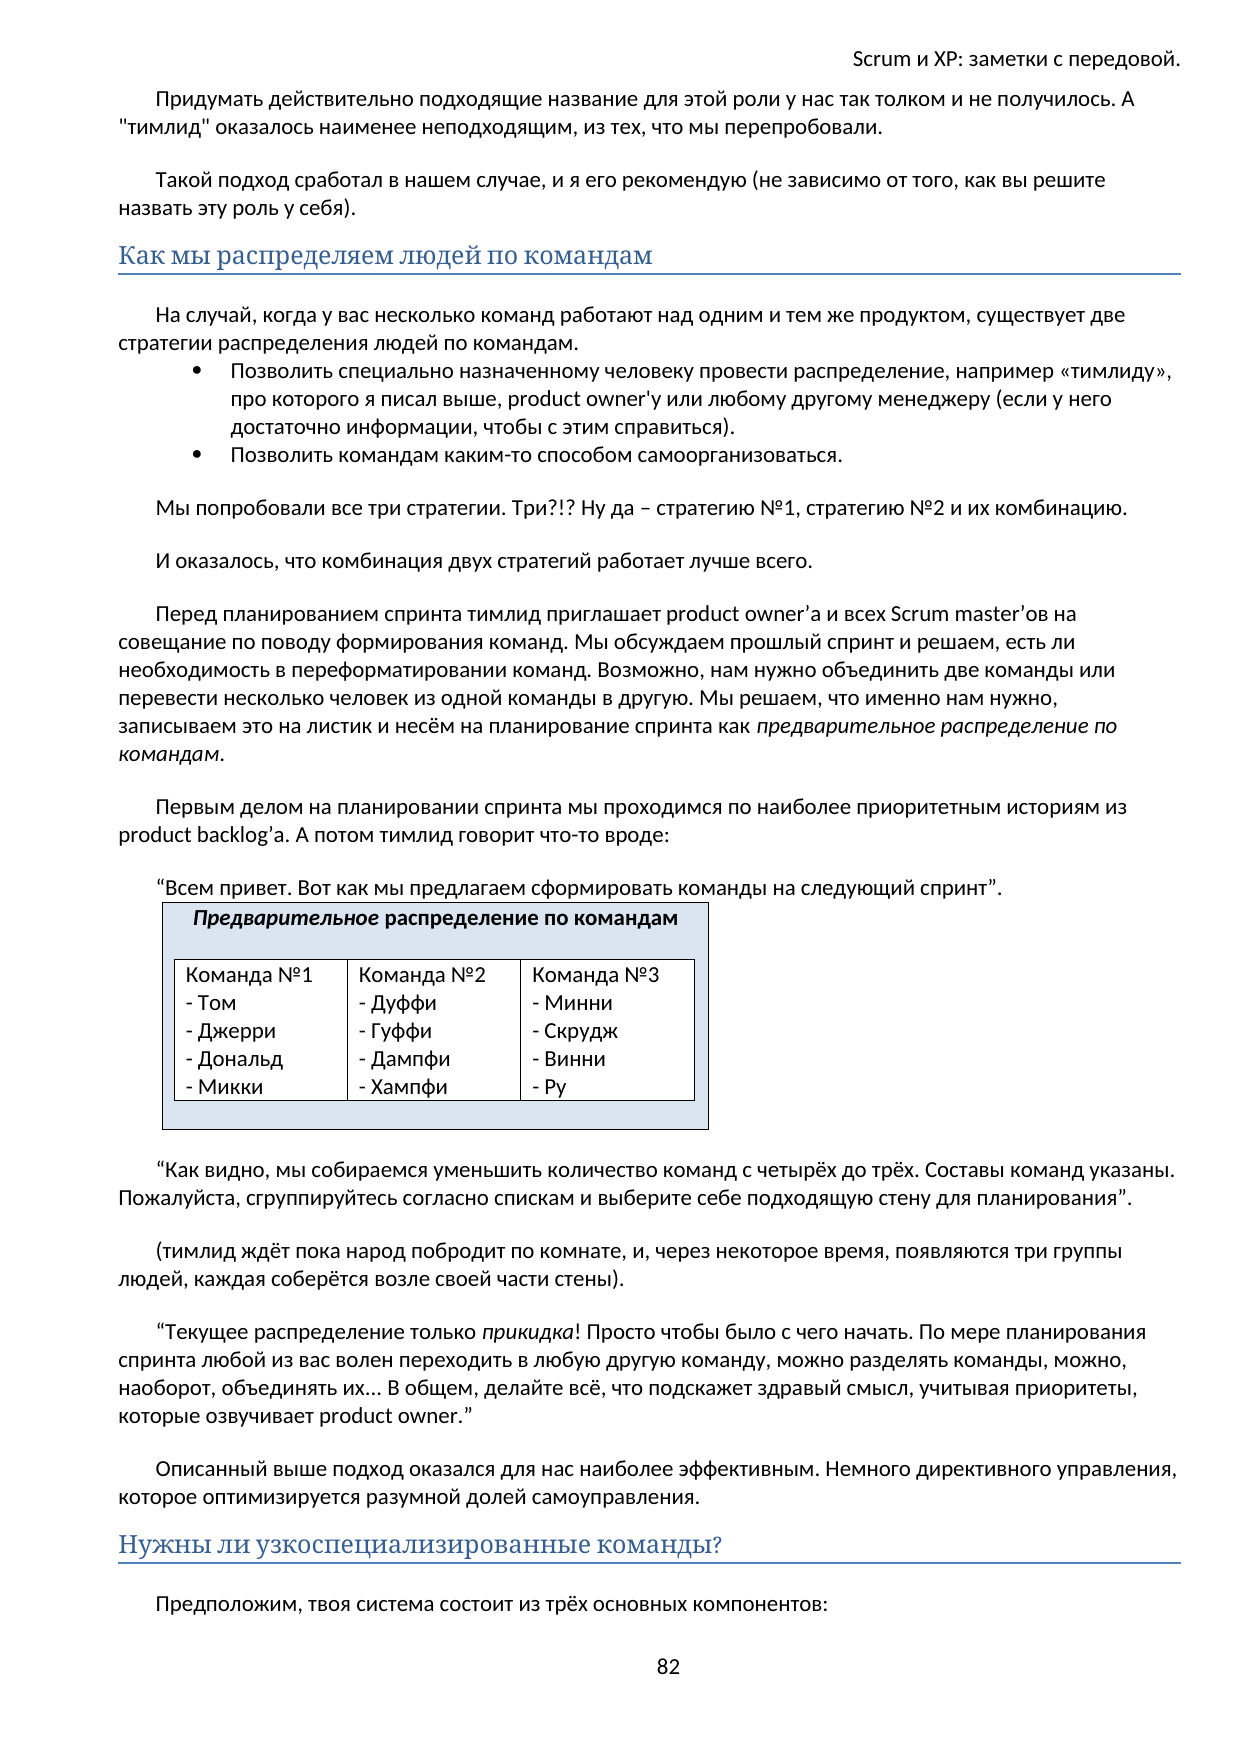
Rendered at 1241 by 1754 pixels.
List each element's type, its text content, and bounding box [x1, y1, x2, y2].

text Придумать действительно подходящие название для этой роли у нас так толком и не получилось. А "тимлид" оказалось наименее неподходящим, из тех, что мы перепробовали. [118, 84, 1181, 140]
subtitle Нужны ли узкоспециализированные команды? [118, 1531, 1181, 1562]
text Первым делом на планировании спринта мы проходимся по наиболее приоритетным историям из product backlog’а. А потом тимлид говорит что-то вроде: [118, 792, 1181, 848]
text “Всем привет. Вот как мы предлагаем сформировать команды на следующий спринт”. [118, 873, 1181, 902]
text На случай, когда у вас несколько команд работают над одним и тем же продуктом, существует две стратегии распределения людей по командам. [118, 300, 1181, 356]
text И оказалось, что комбинация двух стратегий работает лучше всего. [118, 546, 1181, 574]
text (тимлид ждёт пока народ побродит по комнате, и, через некоторое время, появляются три группы людей, каждая соберётся возле своей части стены). [118, 1236, 1181, 1292]
text Мы попробовали все три стратегии. Три?!? Ну да – стратегию №1, стратегию №2 и их комбинацию. [118, 493, 1181, 521]
table_header Предварительное распределение по командам [163, 903, 708, 1129]
text Описанный выше подход оказался для нас наиболее эффективным. Немного директивного управления, которое оптимизируется разумной долей самоуправления. [118, 1454, 1181, 1510]
text Такой подход сработал в нашем случае, и я его рекомендую (не зависимо от того, как вы решите назвать эту роль у себя). [118, 165, 1181, 221]
text “Текущее распределение только прикидка! Просто чтобы было с чего начать. По мере планирования спринта любой из вас волен переходить в любую другую команду, можно разделять команды, можно, наоборот, объединять их... В общем, делайте всё, что подскажет здравый смысл, учитывая приоритеты, которые озвучивает product owner.” [118, 1317, 1181, 1429]
text “Как видно, мы собираемся уменьшить количество команд с четырёх до трёх. Составы команд указаны. Пожалуйста, сгруппируйтесь согласно спискам и выберите себе подходящую стену для планирования”. [118, 1155, 1181, 1211]
list Позволить специально назначенному человеку провести распределение, например «тимлиду», про которого я писал выше, product owner'у или любому другому менеджеру (если у него достаточно информации, чтобы с этим справиться). [193, 356, 1181, 440]
text Перед планированием спринта тимлид приглашает product owner’а и всех Scrum master’ов на совещание по поводу формирования команд. Мы обсуждаем прошлый спринт и решаем, есть ли необходимость в переформатировании команд. Возможно, нам нужно объединить две команды или перевести несколько человек из одной команды в другую. Мы решаем, что именно нам нужно, записываем это на листик и несём на планирование спринта как предварительное распределение по командам. [118, 599, 1181, 767]
subtitle Как мы распределяем людей по командам [118, 242, 1181, 273]
text Предположим, твоя система состоит из трёх основных компонентов: [118, 1589, 1181, 1617]
list Позволить командам каким-то способом самоорганизоваться. [193, 440, 1181, 468]
